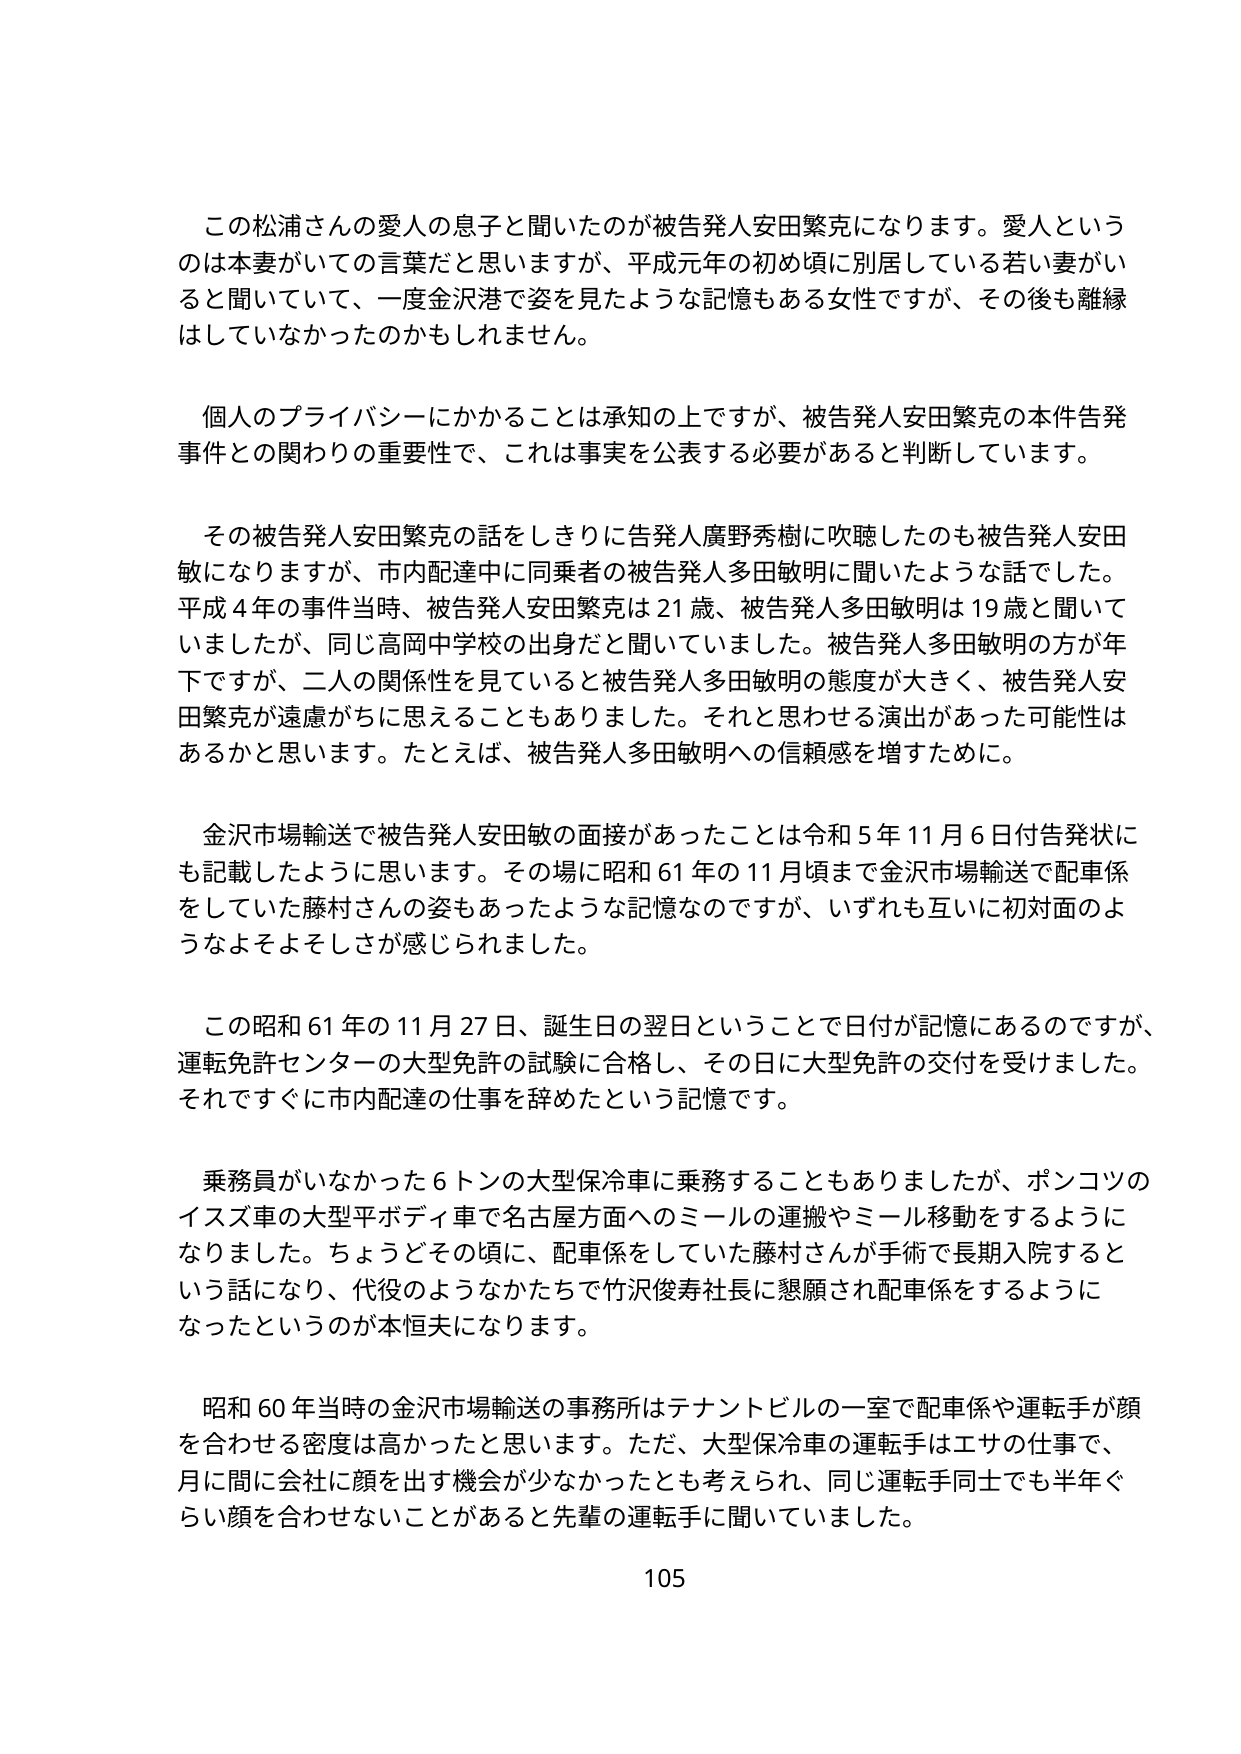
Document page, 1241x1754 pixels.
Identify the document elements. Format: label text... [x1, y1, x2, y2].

text 乗務員がいなかった6トンの大型保冷車に乗務することもありましたが、ポンコツのイスズ車の大型平ボディ車で名古屋方面へのミールの運搬やミール移動をするようになりました。ちょうどその頃に、配車係をしていた藤村さんが手術で長期入院するという話になり、代役のようなかたちで竹沢俊寿社長に懇願され配車係をするようになったというのが本恒夫になります。 [177, 1161, 1152, 1343]
text 個人のプライバシーにかかることは承知の上ですが、被告発人安田繁克の本件告発事件との関わりの重要性で、これは事実を公表する必要があると判断しています。 [177, 398, 1152, 470]
text 昭和60年当時の金沢市場輸送の事務所はテナントビルの一室で配車係や運転手が顔を合わせる密度は高かったと思います。ただ、大型保冷車の運転手はエサの仕事で、月に間に会社に顔を出す機会が少なかったとも考えられ、同じ運転手同士でも半年ぐらい顔を合わせないことがあると先輩の運転手に聞いていました。 [177, 1389, 1152, 1534]
text この昭和61年の11月27日、誕生日の翌日ということで日付が記憶にあるのですが、運転免許センターの大型免許の試験に合格し、その日に大型免許の交付を受けました。それですぐに市内配達の仕事を辞めたという記憶です。 [177, 1007, 1152, 1116]
text 金沢市場輸送で被告発人安田敏の面接があったことは令和5年11月6日付告発状にも記載したように思います。その場に昭和61年の11月頃まで金沢市場輸送で配車係をしていた藤村さんの姿もあったような記憶なのですが、いずれも互いに初対面のようなよそよそしさが感じられました。 [177, 816, 1152, 961]
text この松浦さんの愛人の息子と聞いたのが被告発人安田繁克になります。愛人というのは本妻がいての言葉だと思いますが、平成元年の初め頃に別居している若い妻がいると聞いていて、一度金沢港で姿を見たような記憶もある女性ですが、その後も離縁はしていなかったのかもしれません。 [177, 207, 1152, 352]
text その被告発人安田繁克の話をしきりに告発人廣野秀樹に吹聴したのも被告発人安田敏になりますが、市内配達中に同乗者の被告発人多田敏明に聞いたような話でした。平成4年の事件当時、被告発人安田繁克は21歳、被告発人多田敏明は19歳と聞いていましたが、同じ高岡中学校の出身だと聞いていました。被告発人多田敏明の方が年下ですが、二人の関係性を見ていると被告発人多田敏明の態度が大きく、被告発人安田繁克が遠慮がちに思えることもありました。それと思わせる演出があった可能性はあるかと思います。たとえば、被告発人多田敏明への信頼感を増すために。 [177, 516, 1152, 770]
